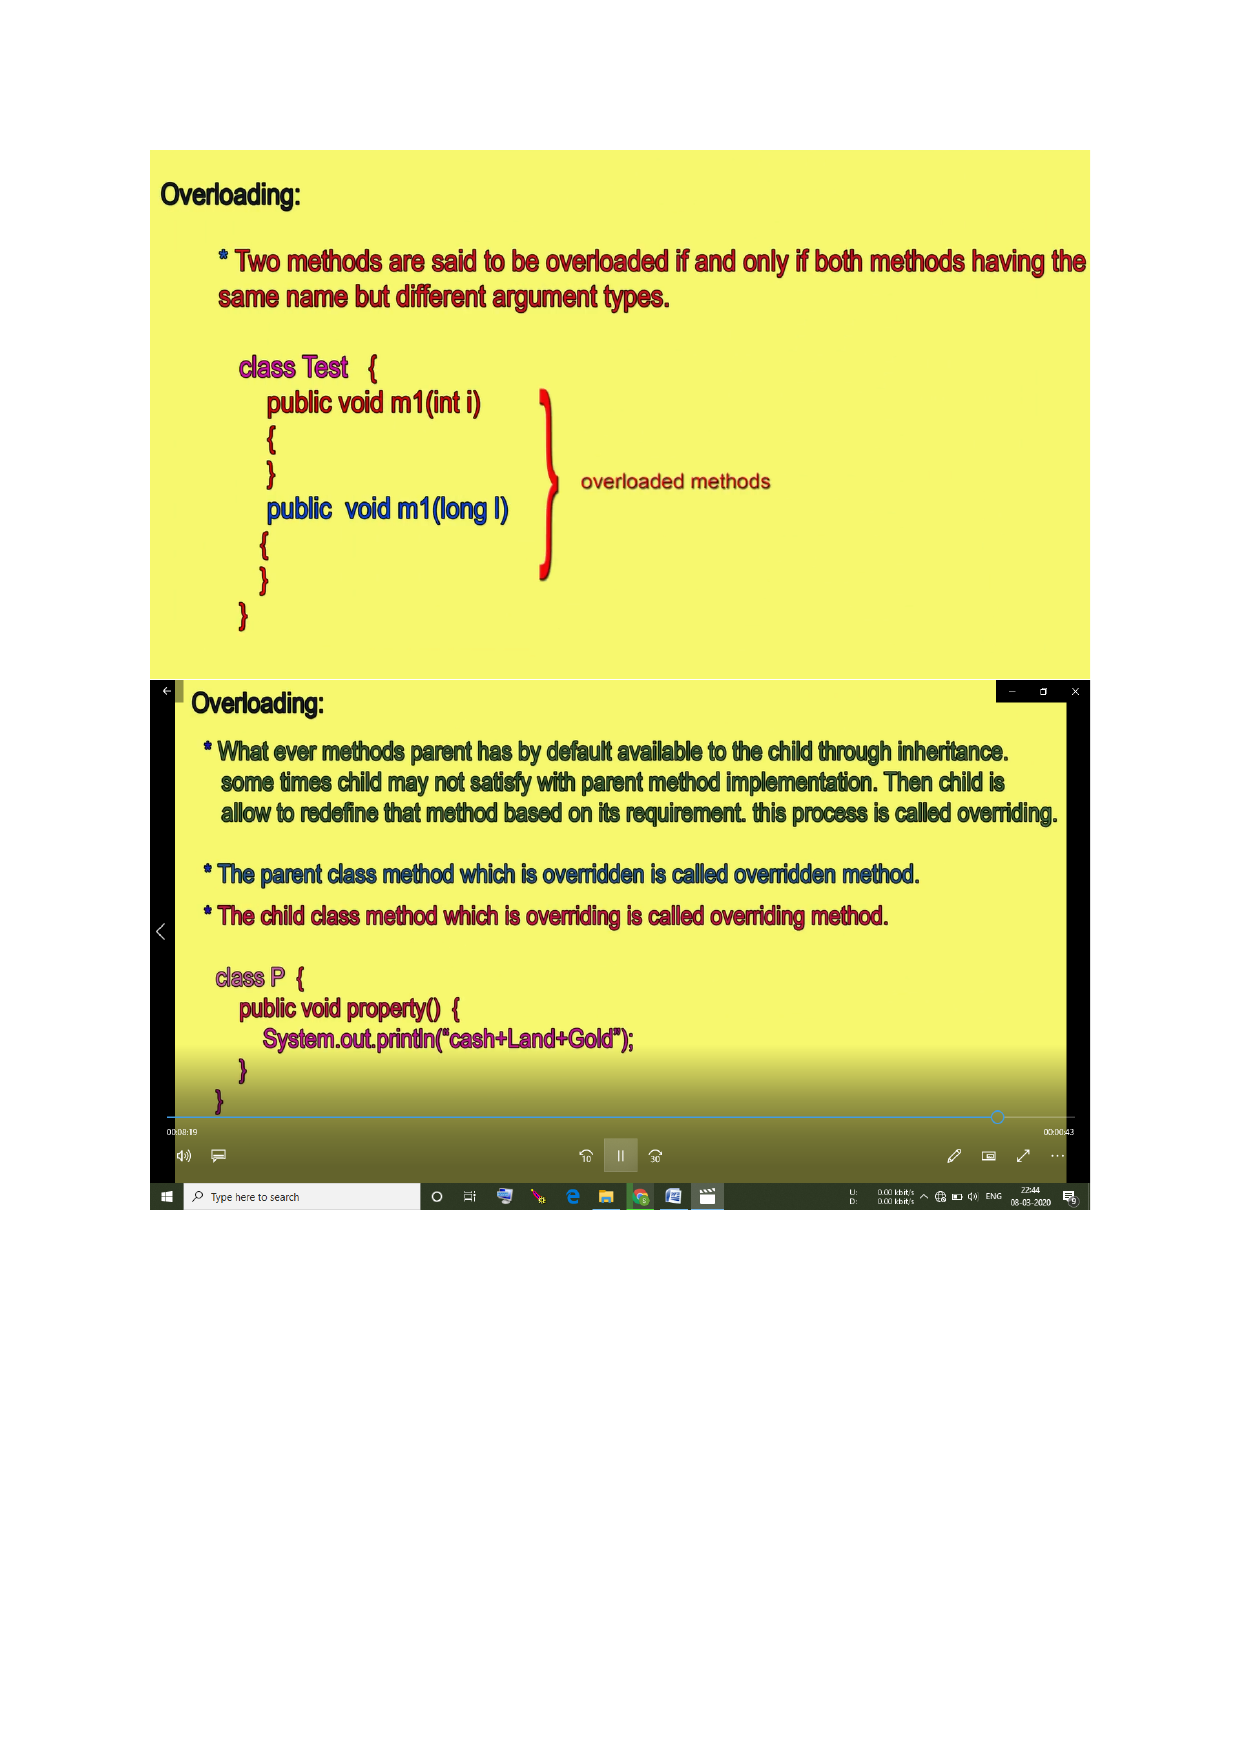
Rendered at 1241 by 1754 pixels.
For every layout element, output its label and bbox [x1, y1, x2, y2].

picture [150, 150, 1091, 679]
picture [150, 680, 1091, 1210]
